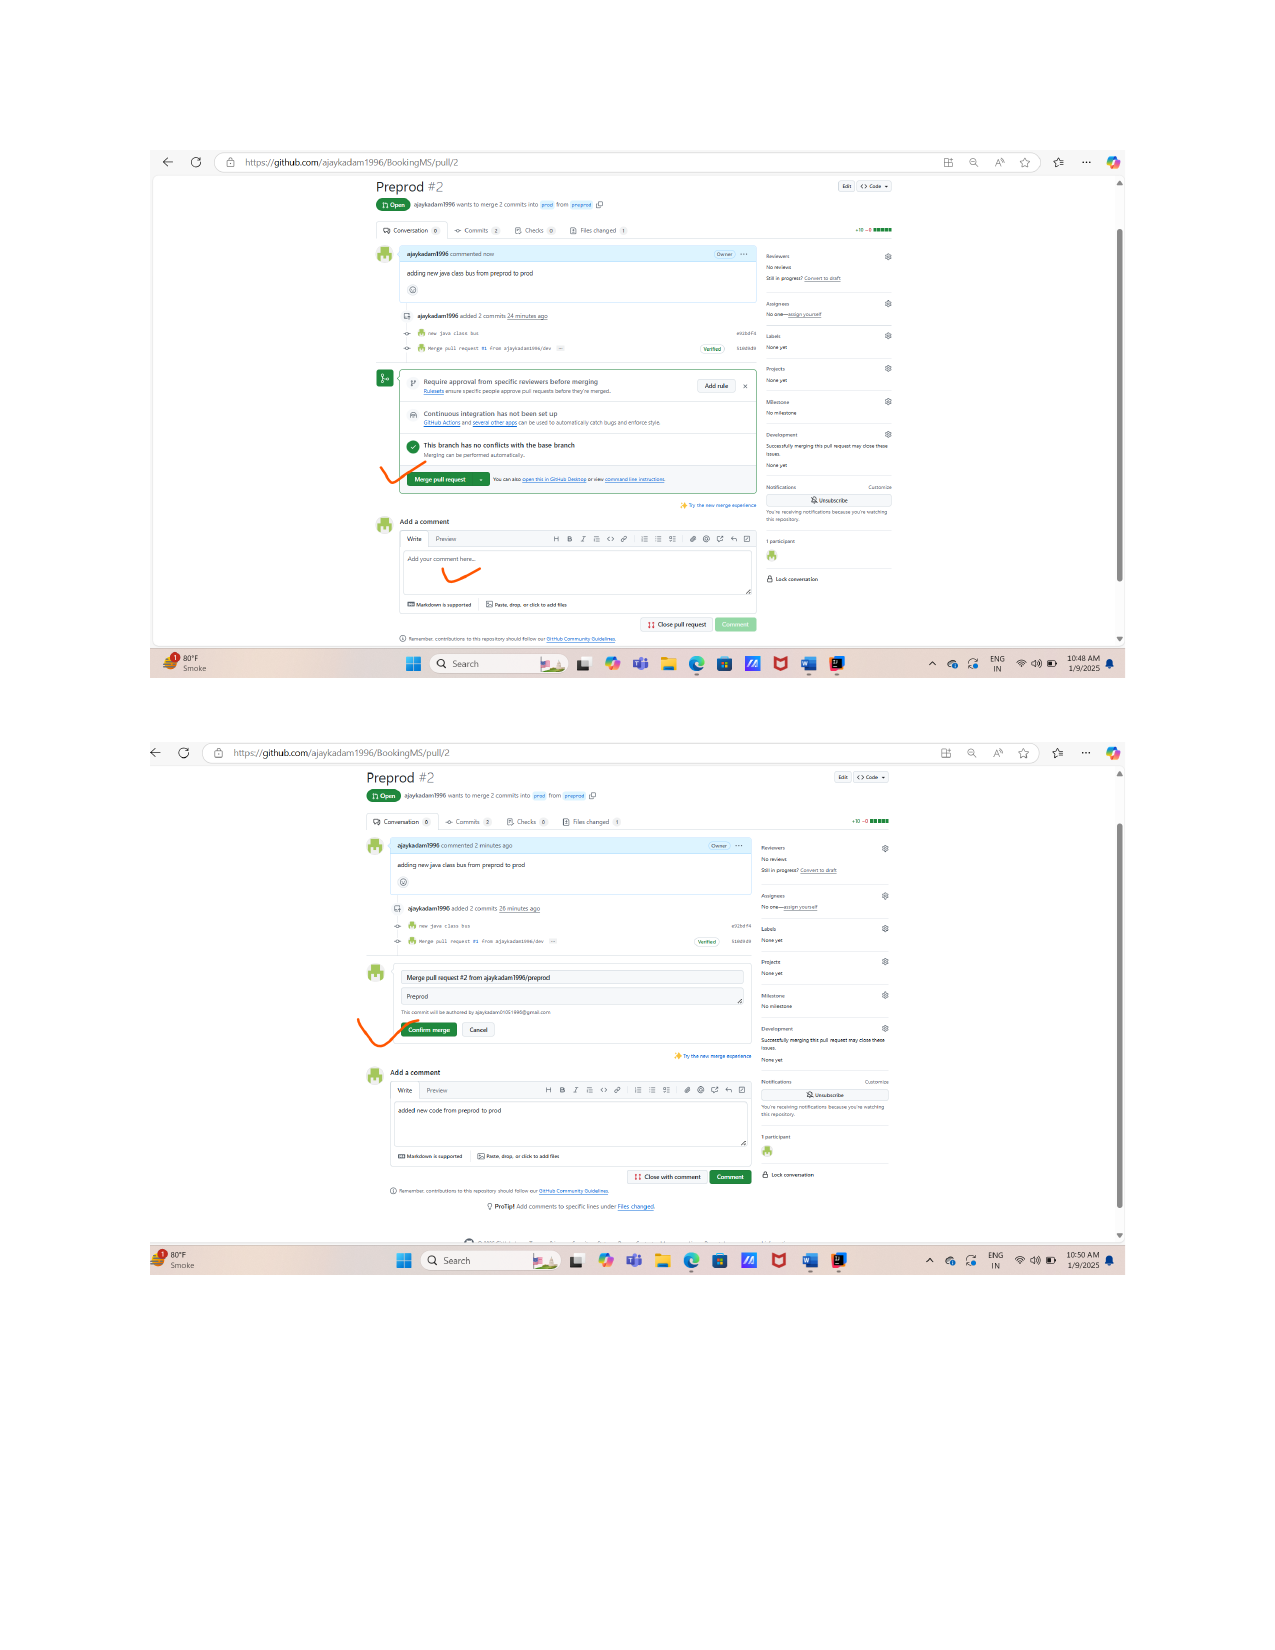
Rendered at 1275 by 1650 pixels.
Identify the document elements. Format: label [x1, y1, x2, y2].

picture [150, 742, 1125, 1275]
picture [150, 150, 1125, 678]
